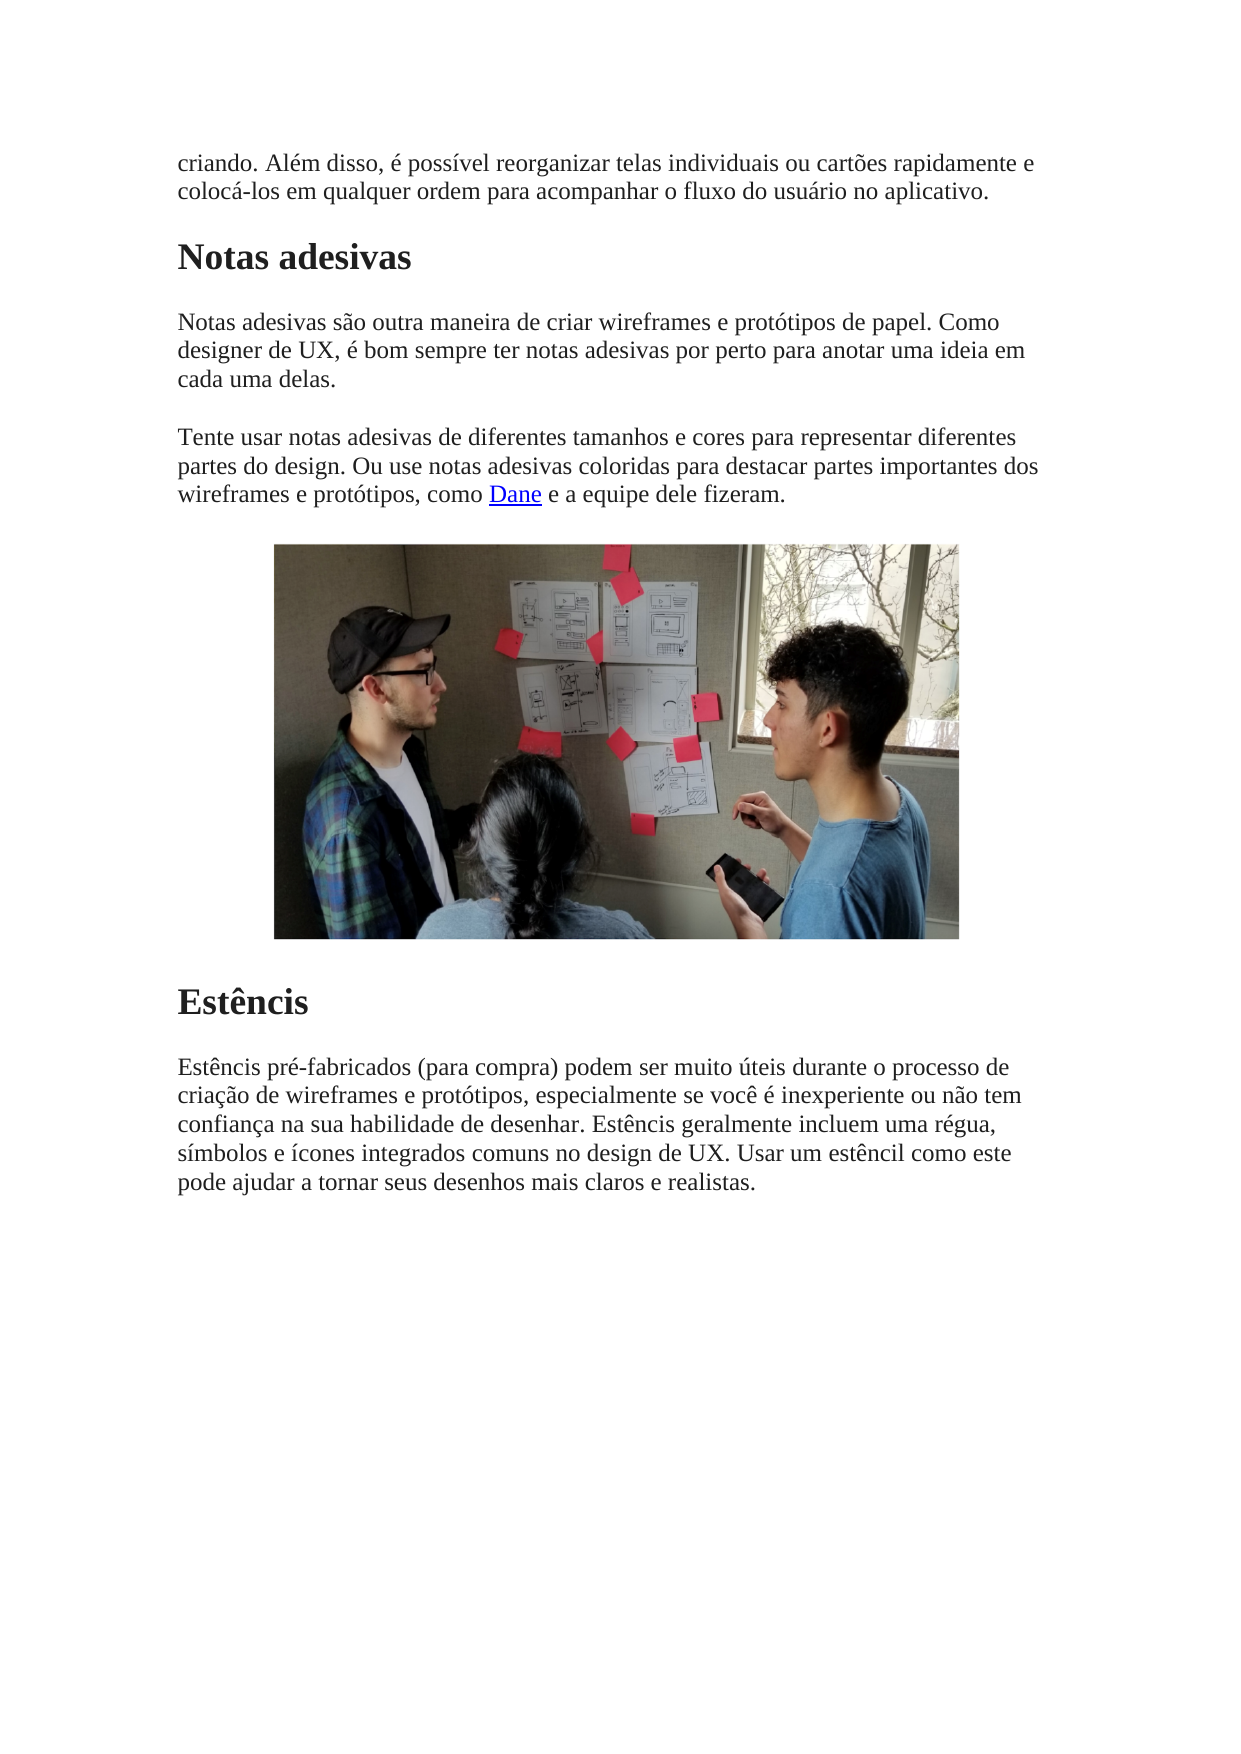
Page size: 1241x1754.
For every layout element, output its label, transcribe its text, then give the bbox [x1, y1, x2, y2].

subtitle Estêncis [177, 979, 1063, 1022]
text Tente usar notas adesivas de diferentes tamanhos e cores para representar diferentes partes do design. Ou use notas adesivas coloridas para destacar partes importantes dos wireframes e protótipos, como Dane e a equipe dele fizeram. [177, 422, 1063, 508]
text Estêncis pré-fabricados (para compra) podem ser muito úteis durante o processo de criação de wireframes e protótipos, especialmente se você é inexperiente ou não tem confiança na sua habilidade de desenhar. Estêncis geralmente incluem uma régua, símbolos e ícones integrados comuns no design de UX. Usar um estêncil como este pode ajudar a tornar seus desenhos mais claros e realistas. [177, 1052, 1063, 1195]
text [177, 148, 1063, 205]
picture [177, 537, 1063, 948]
text Notas adesivas são outra maneira de criar wireframes e protótipos de papel. Como designer de UX, é bom sempre ter notas adesivas por perto para anotar uma ideia em cada uma delas. [177, 307, 1063, 393]
subtitle Notas adesivas [177, 234, 1063, 277]
